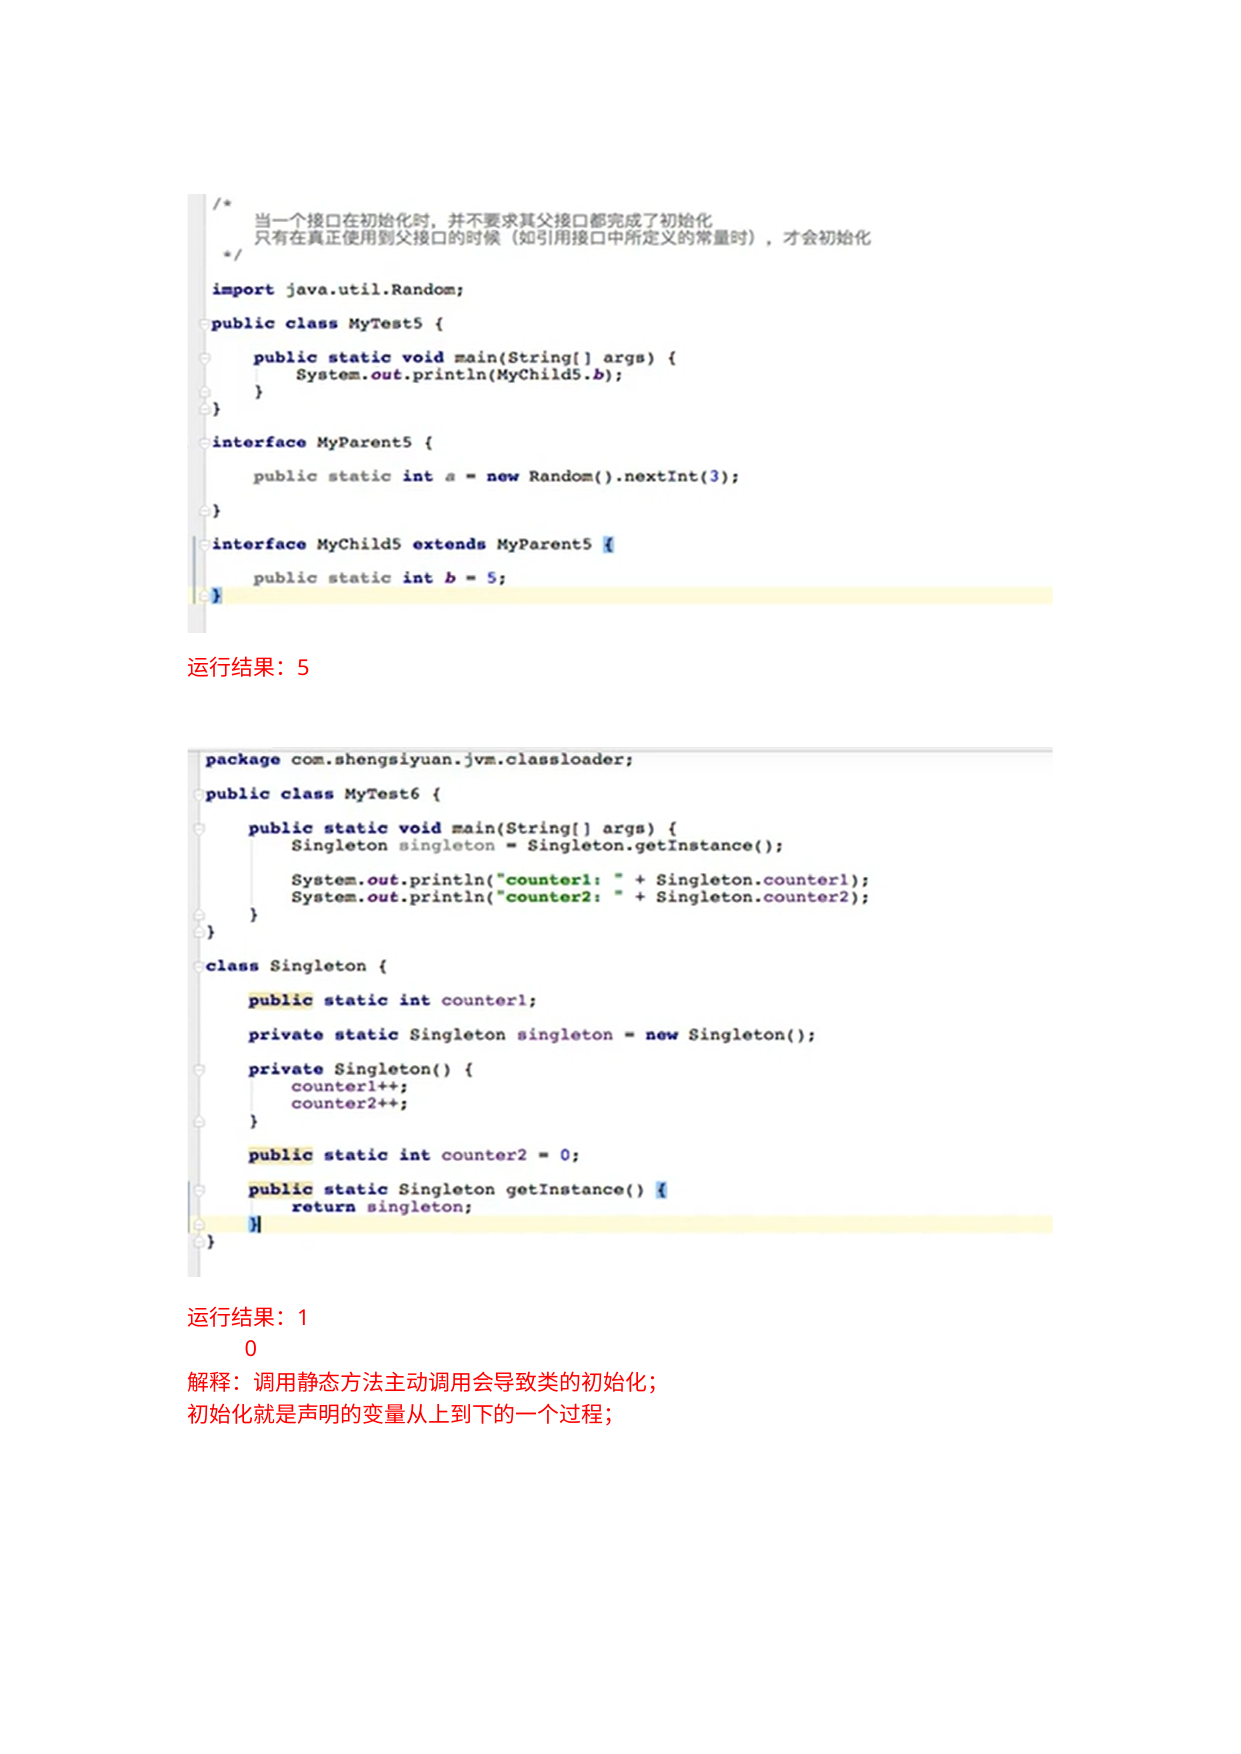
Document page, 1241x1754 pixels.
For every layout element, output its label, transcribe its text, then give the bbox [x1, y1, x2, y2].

picture [187, 747, 1053, 1277]
picture [187, 194, 1053, 633]
text 0 [187, 1332, 1053, 1364]
text 解释：调用静态方法主动调用会导致类的初始化； [187, 1364, 1053, 1397]
text 运行结果：1 [187, 1299, 1053, 1332]
text 初始化就是声明的变量从上到下的一个过程； [187, 1397, 1053, 1429]
text 运行结果：5 [187, 649, 1053, 682]
